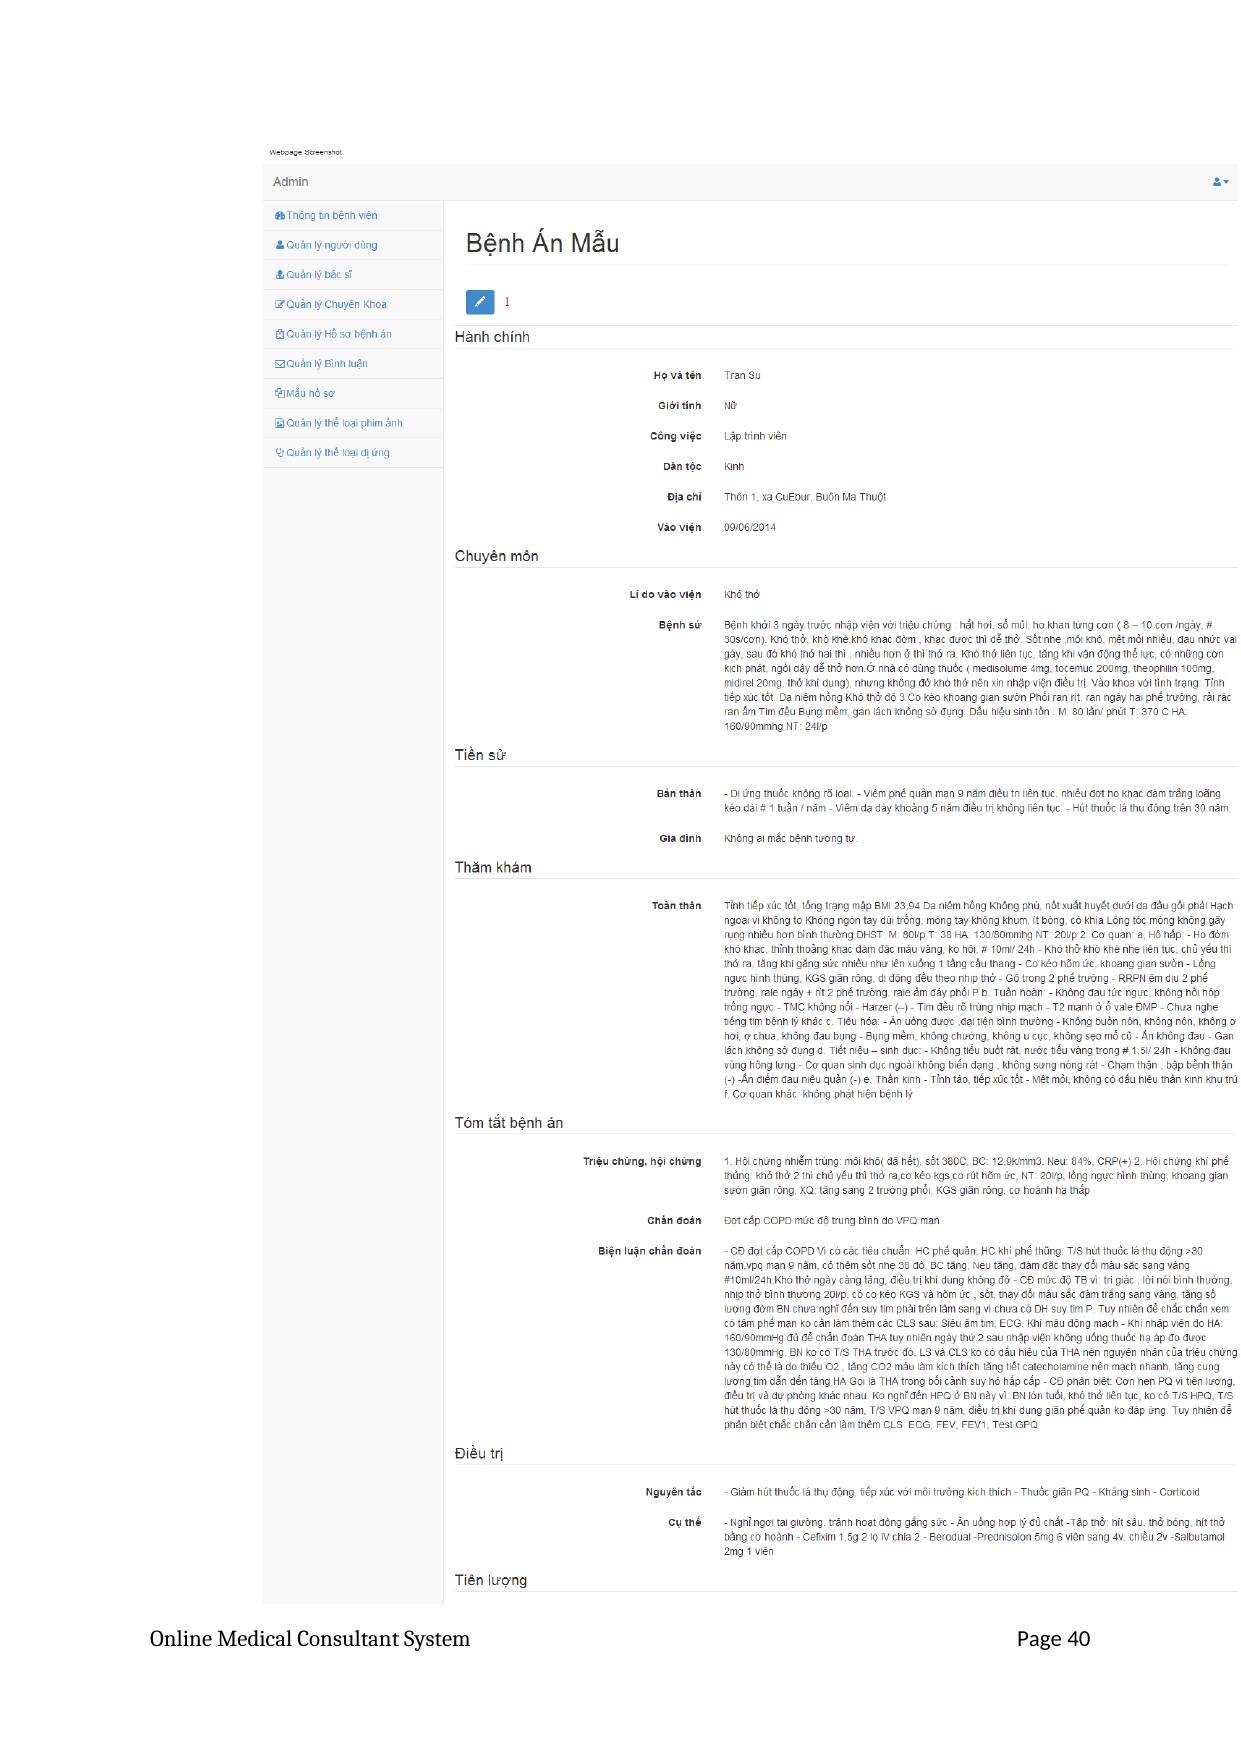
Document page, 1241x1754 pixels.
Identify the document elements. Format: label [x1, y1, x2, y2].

picture [262, 150, 1238, 1604]
